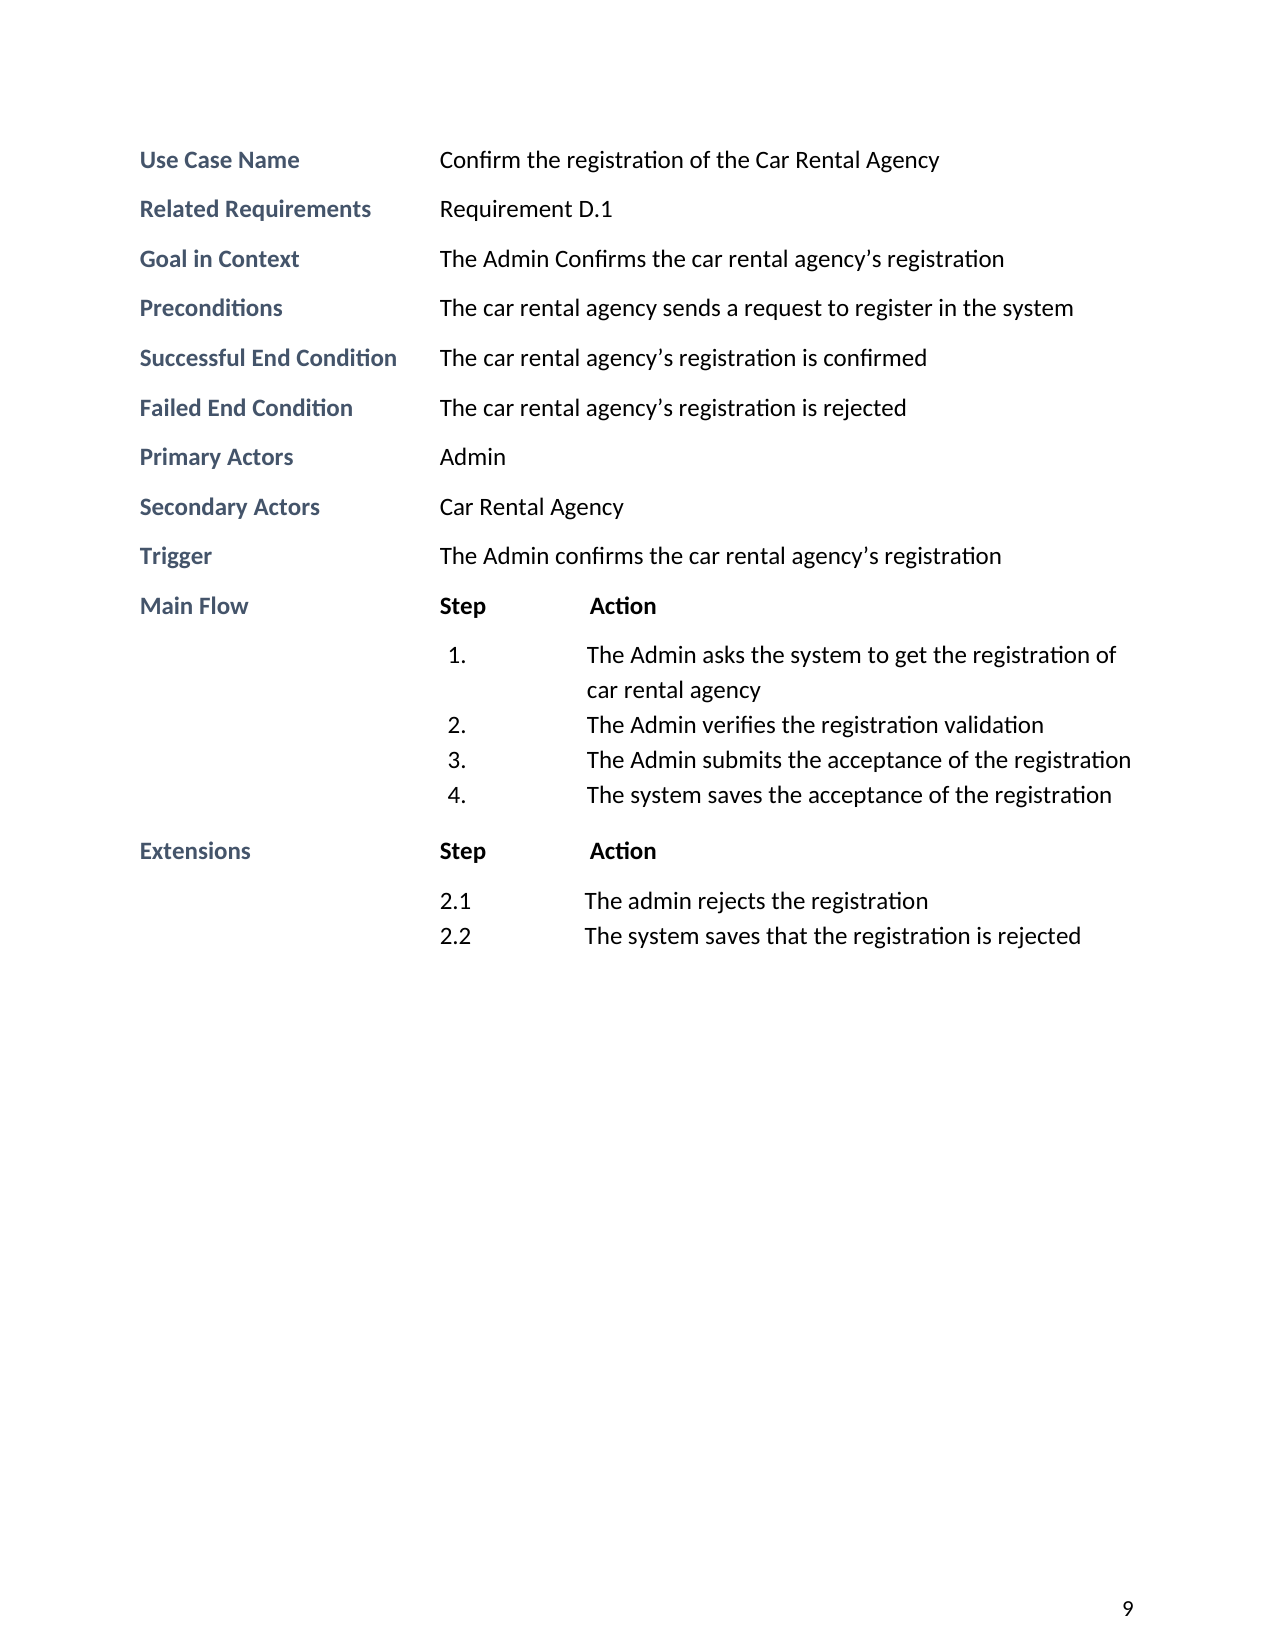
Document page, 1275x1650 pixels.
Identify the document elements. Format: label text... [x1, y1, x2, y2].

text Primary Actors Admin [139, 441, 1133, 472]
text Successful End Condition The car rental agency’s registration is confirmed [139, 342, 1133, 373]
text Trigger The Admin confirms the car rental agency’s registration [139, 540, 1133, 571]
text Related Requirements Requirement D.1 [139, 193, 1133, 224]
list The system saves the acceptance of the registration [447, 779, 1133, 810]
text Extensions Step Action [139, 835, 1133, 866]
text Failed End Condition The car rental agency’s registration is rejected [139, 392, 1133, 422]
text Secondary Actors Car Rental Agency [139, 491, 1133, 521]
list car rental agency [485, 674, 1133, 705]
list The system saves that the registration is rejected [439, 920, 1133, 951]
text Use Case Name Confirm the registration of the Car Rental Agency [139, 144, 1133, 174]
text Preconditions The car rental agency sends a request to register in the system [139, 292, 1133, 323]
text Main Flow Step Action [139, 590, 1133, 621]
list The Admin verifies the registration validation [447, 709, 1133, 740]
list The admin rejects the registration [439, 885, 1133, 916]
text Goal in Context The Admin Confirms the car rental agency’s registration [139, 243, 1133, 273]
list The Admin submits the acceptance of the registration [447, 744, 1133, 775]
list The Admin asks the system to get the registration of [447, 639, 1133, 670]
